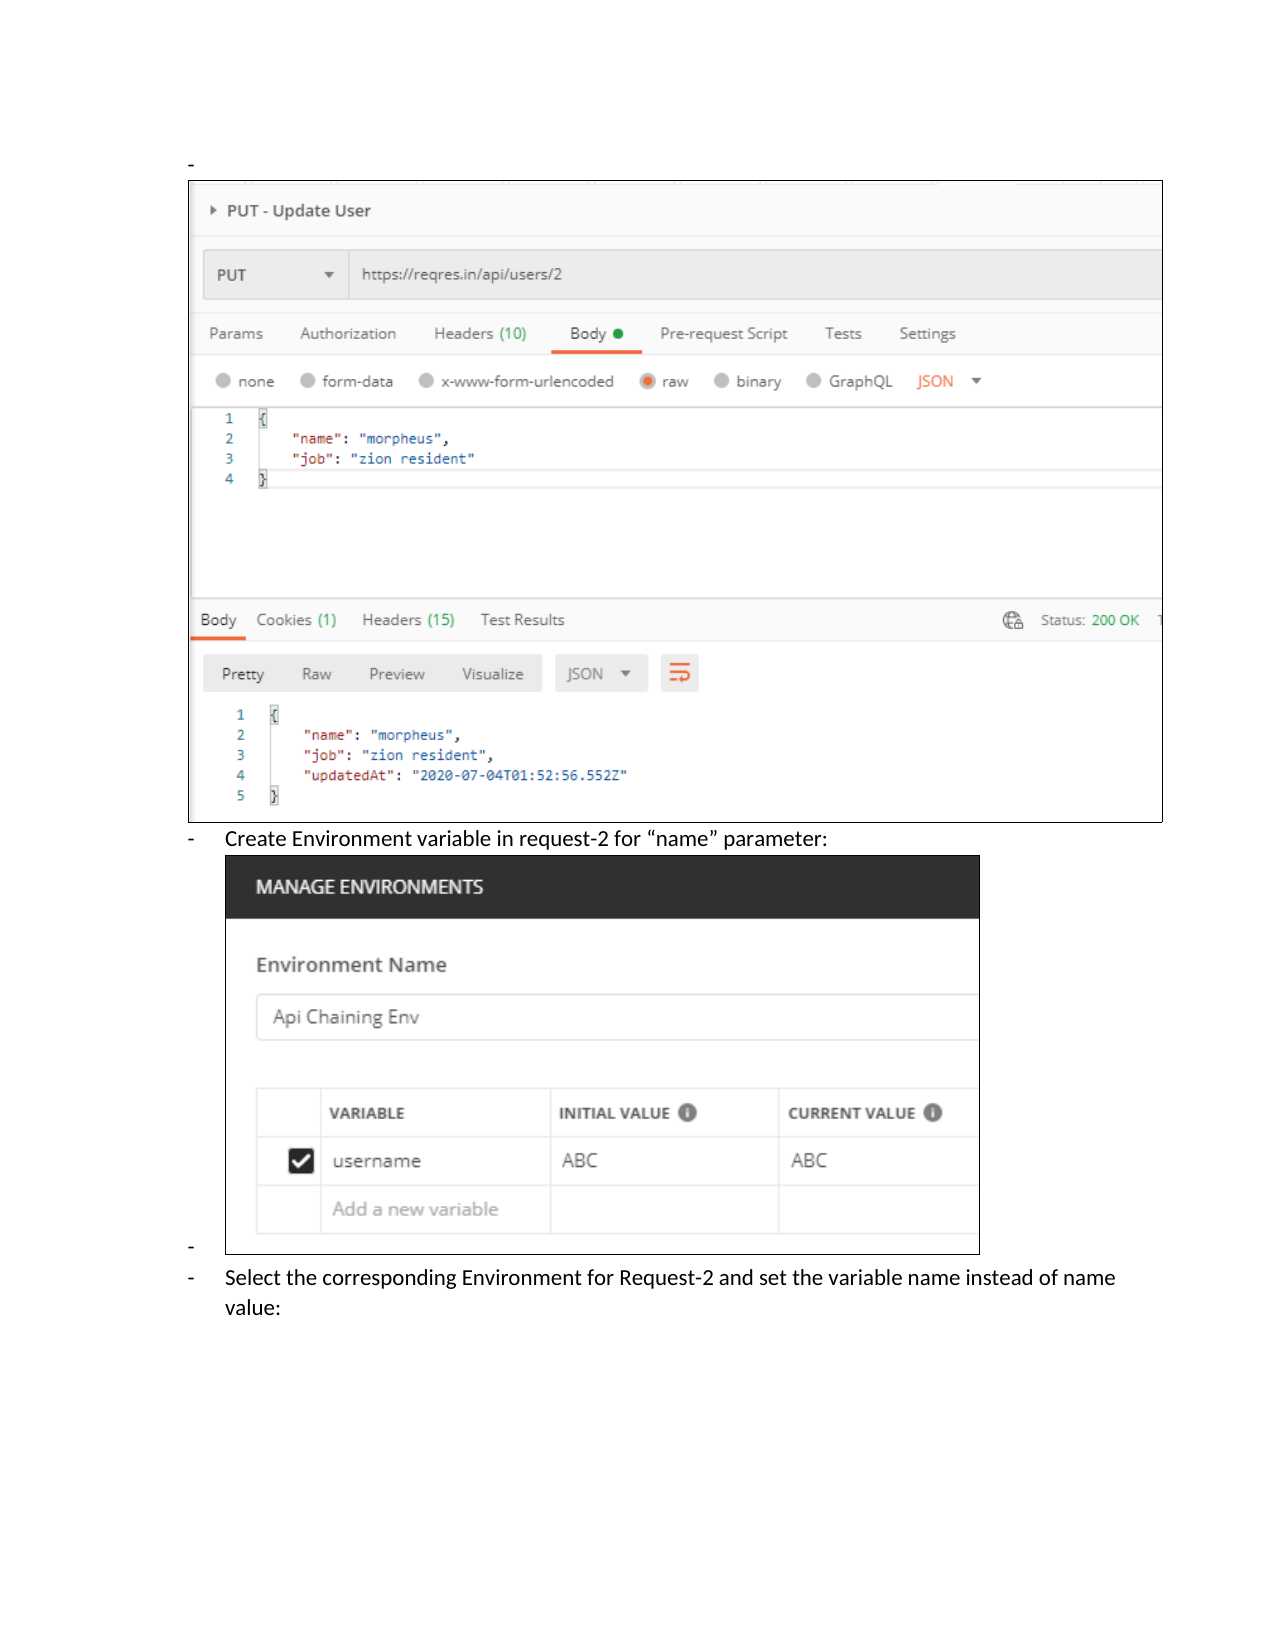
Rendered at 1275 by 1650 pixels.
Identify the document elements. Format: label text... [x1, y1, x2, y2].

picture [189, 181, 1162, 822]
list Select the corresponding Environment for Request-2 and set the variable name instead of name value: [187, 1263, 1125, 1321]
list Create Environment variable in request-2 for “name” parameter: [187, 824, 1125, 853]
picture [226, 856, 979, 1254]
